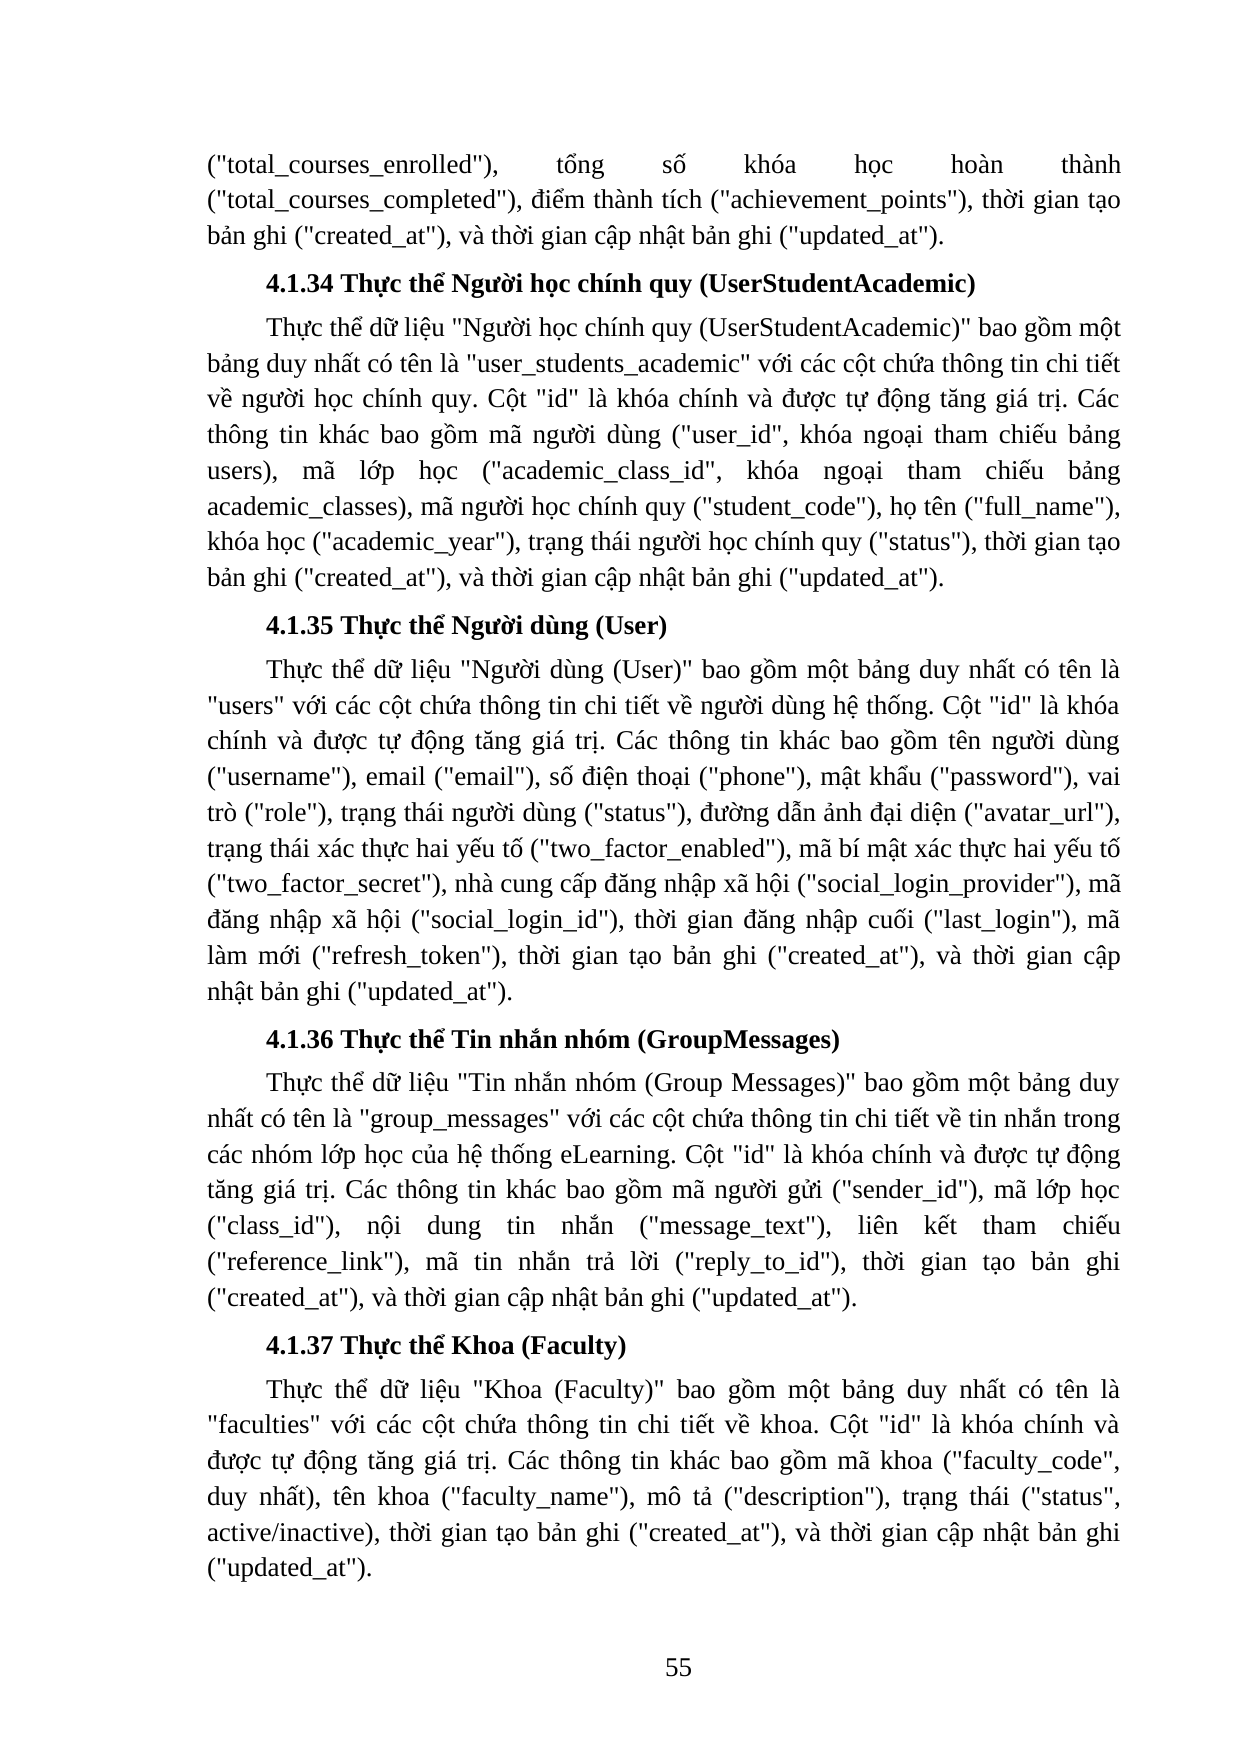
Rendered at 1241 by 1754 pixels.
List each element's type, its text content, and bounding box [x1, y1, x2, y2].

subtitle 4.1.37 Thực thể Khoa (Faculty) [207, 1329, 1122, 1360]
subtitle 4.1.35 Thực thể Người dùng (User) [207, 609, 1122, 641]
text Thực thể dữ liệu "Người học chính quy (UserStudentAcademic)" bao gồm một bảng duy nhất có tên là "user_students_academic" với các cột chứa thông tin chi tiết về người học chính quy. Cột "id" là khóa chính và được tự động tăng giá trị. Các thông tin khác bao gồm mã người dùng ("user_id", khóa ngoại tham chiếu bảng users), mã lớp học ("academic_class_id", khóa ngoại tham chiếu bảng academic_classes), mã người học chính quy ("student_code"), họ tên ("full_name"), khóa học ("academic_year"), trạng thái người học chính quy ("status"), thời gian tạo bản ghi ("created_at"), và thời gian cập nhật bản ghi ("updated_at"). [207, 311, 1122, 592]
text Thực thể dữ liệu "Tin nhắn nhóm (Group Messages)" bao gồm một bảng duy nhất có tên là "group_messages" với các cột chứa thông tin chi tiết về tin nhắn trong các nhóm lớp học của hệ thống eLearning. Cột "id" là khóa chính và được tự động tăng giá trị. Các thông tin khác bao gồm mã người gửi ("sender_id"), mã lớp học ("class_id"), nội dung tin nhắn ("message_text"), liên kết tham chiếu ("reference_link"), mã tin nhắn trả lời ("reply_to_id"), thời gian tạo bản ghi ("created_at"), và thời gian cập nhật bản ghi ("updated_at"). [207, 1066, 1122, 1312]
text Thực thể dữ liệu "Người dùng (User)" bao gồm một bảng duy nhất có tên là "users" với các cột chứa thông tin chi tiết về người dùng hệ thống. Cột "id" là khóa chính và được tự động tăng giá trị. Các thông tin khác bao gồm tên người dùng ("username"), email ("email"), số điện thoại ("phone"), mật khẩu ("password"), vai trò ("role"), trạng thái người dùng ("status"), đường dẫn ảnh đại diện ("avatar_url"), trạng thái xác thực hai yếu tố ("two_factor_enabled"), mã bí mật xác thực hai yếu tố ("two_factor_secret"), nhà cung cấp đăng nhập xã hội ("social_login_provider"), mã đăng nhập xã hội ("social_login_id"), thời gian đăng nhập cuối ("last_login"), mã làm mới ("refresh_token"), thời gian tạo bản ghi ("created_at"), và thời gian cập nhật bản ghi ("updated_at"). [207, 653, 1122, 1006]
subtitle 4.1.34 Thực thể Người học chính quy (UserStudentAcademic) [207, 267, 1122, 298]
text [207, 148, 1122, 250]
text Thực thể dữ liệu "Khoa (Faculty)" bao gồm một bảng duy nhất có tên là "faculties" với các cột chứa thông tin chi tiết về khoa. Cột "id" là khóa chính và được tự động tăng giá trị. Các thông tin khác bao gồm mã khoa ("faculty_code", duy nhất), tên khoa ("faculty_name"), mô tả ("description"), trạng thái ("status", active/inactive), thời gian tạo bản ghi ("created_at"), và thời gian cập nhật bản ghi ("updated_at"). [207, 1373, 1122, 1582]
subtitle 4.1.36 Thực thể Tin nhắn nhóm (GroupMessages) [207, 1023, 1122, 1054]
